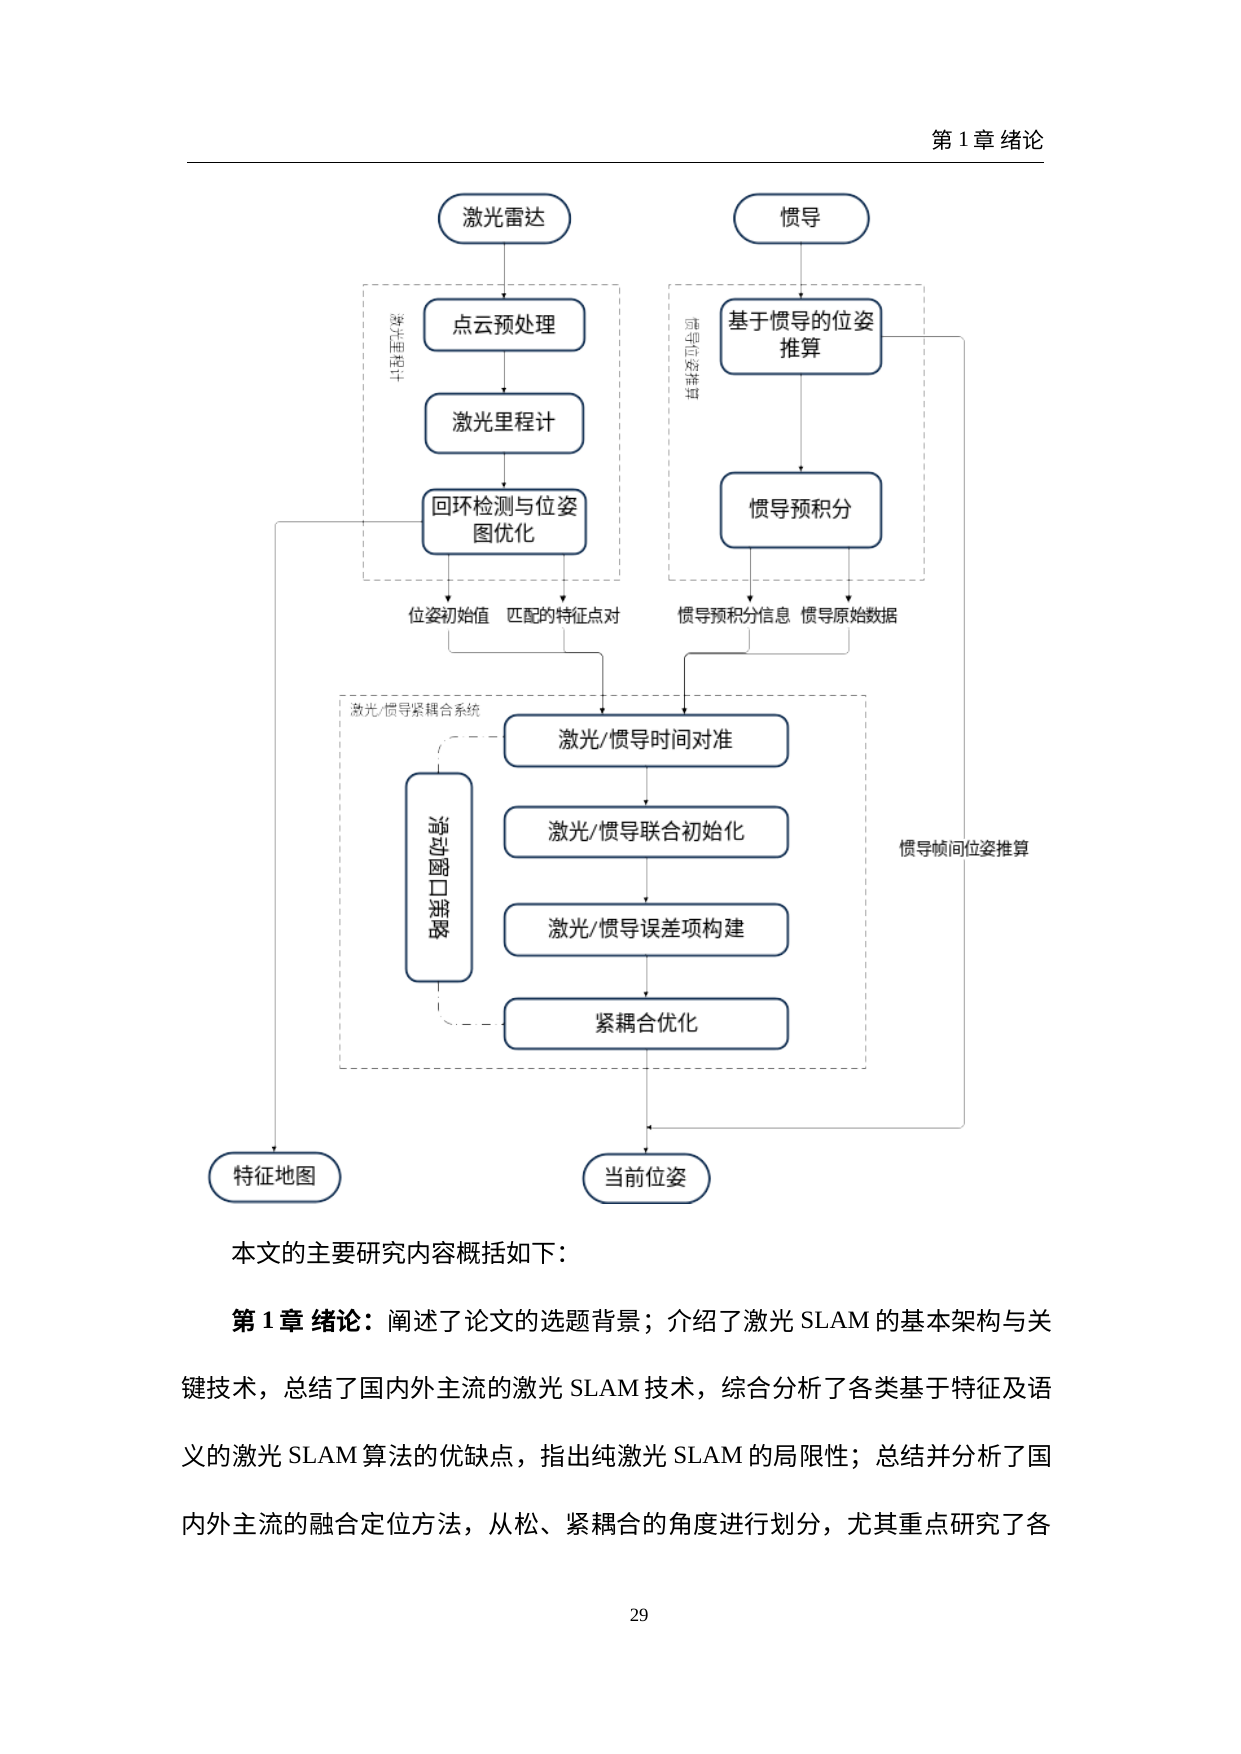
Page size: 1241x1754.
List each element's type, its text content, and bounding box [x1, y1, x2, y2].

text 本文的主要研究内容概括如下： [181, 1217, 1053, 1285]
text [181, 1285, 1053, 1557]
